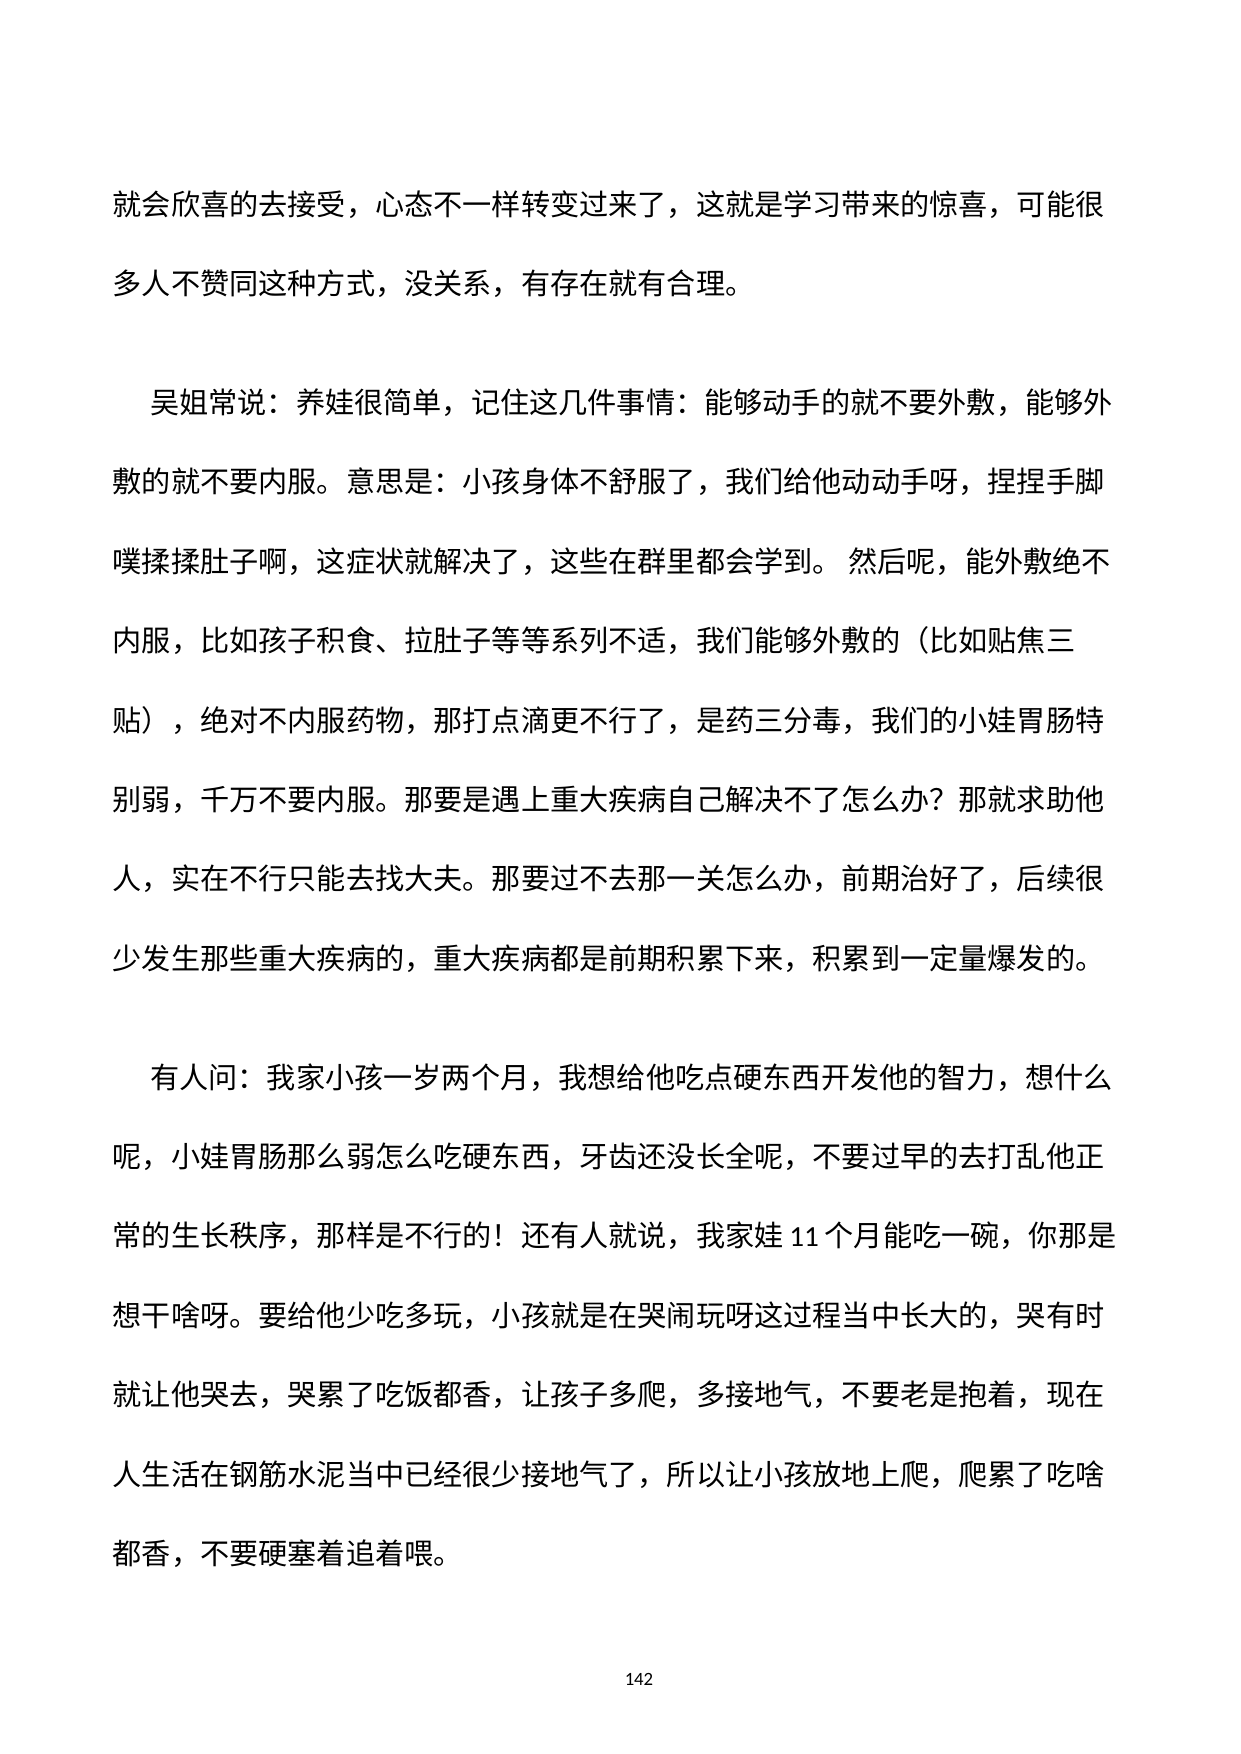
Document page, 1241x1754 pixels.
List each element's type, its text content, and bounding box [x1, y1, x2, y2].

text 有人问：我家小孩一岁两个月，我想给他吃点硬东西开发他的智力，想什么呢，小娃胃肠那么弱怎么吃硬东西，牙齿还没长全呢，不要过早的去打乱他正常的生长秩序，那样是不行的！还有人就说，我家娃11个月能吃一碗，你那是想干啥呀。要给他少吃多玩，小孩就是在哭闹玩呀这过程当中长大的，哭有时就让他哭去，哭累了吃饭都香，让孩子多爬，多接地气，不要老是抱着，现在人生活在钢筋水泥当中已经很少接地气了，所以让小孩放地上爬，爬累了吃啥都香，不要硬塞着追着喂。 [112, 1036, 1128, 1591]
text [112, 163, 1128, 321]
text 吴姐常说：养娃很简单，记住这几件事情：能够动手的就不要外敷，能够外敷的就不要内服。意思是：小孩身体不舒服了，我们给他动动手呀，捏捏手脚噗揉揉肚子啊，这症状就解决了，这些在群里都会学到。 然后呢，能外敷绝不内服，比如孩子积食、拉肚子等等系列不适，我们能够外敷的（比如贴焦三贴），绝对不内服药物，那打点滴更不行了，是药三分毒，我们的小娃胃肠特别弱，千万不要内服。那要是遇上重大疾病自己解决不了怎么办？那就求助他人，实在不行只能去找大夫。那要过不去那一关怎么办，前期治好了，后续很少发生那些重大疾病的，重大疾病都是前期积累下来，积累到一定量爆发的。 [112, 361, 1128, 996]
